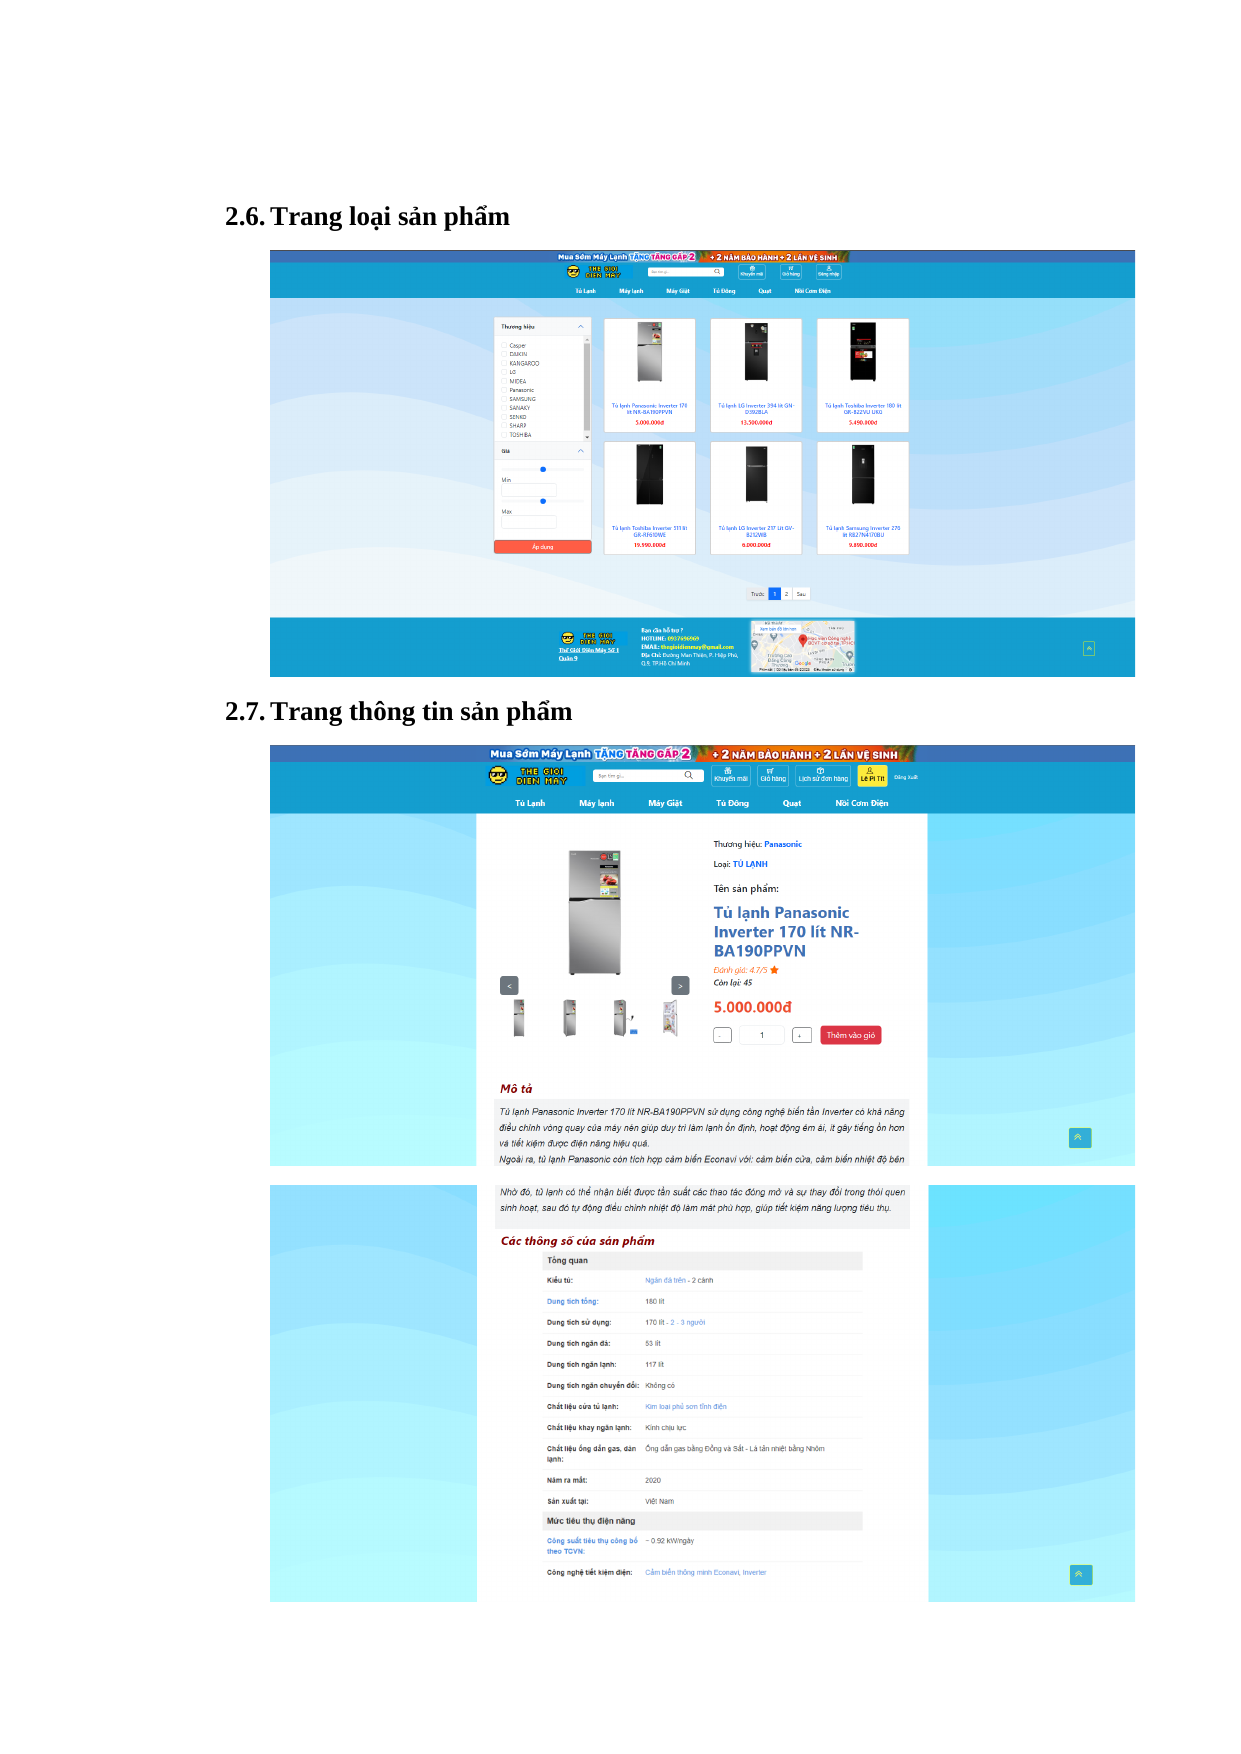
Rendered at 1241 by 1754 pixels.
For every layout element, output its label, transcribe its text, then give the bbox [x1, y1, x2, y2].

list Trang thông tin sản phẩm [225, 695, 1051, 727]
picture [270, 745, 1136, 1166]
picture [270, 1185, 1136, 1602]
list Trang loại sản phẩm [225, 200, 1051, 231]
picture [270, 250, 1136, 677]
